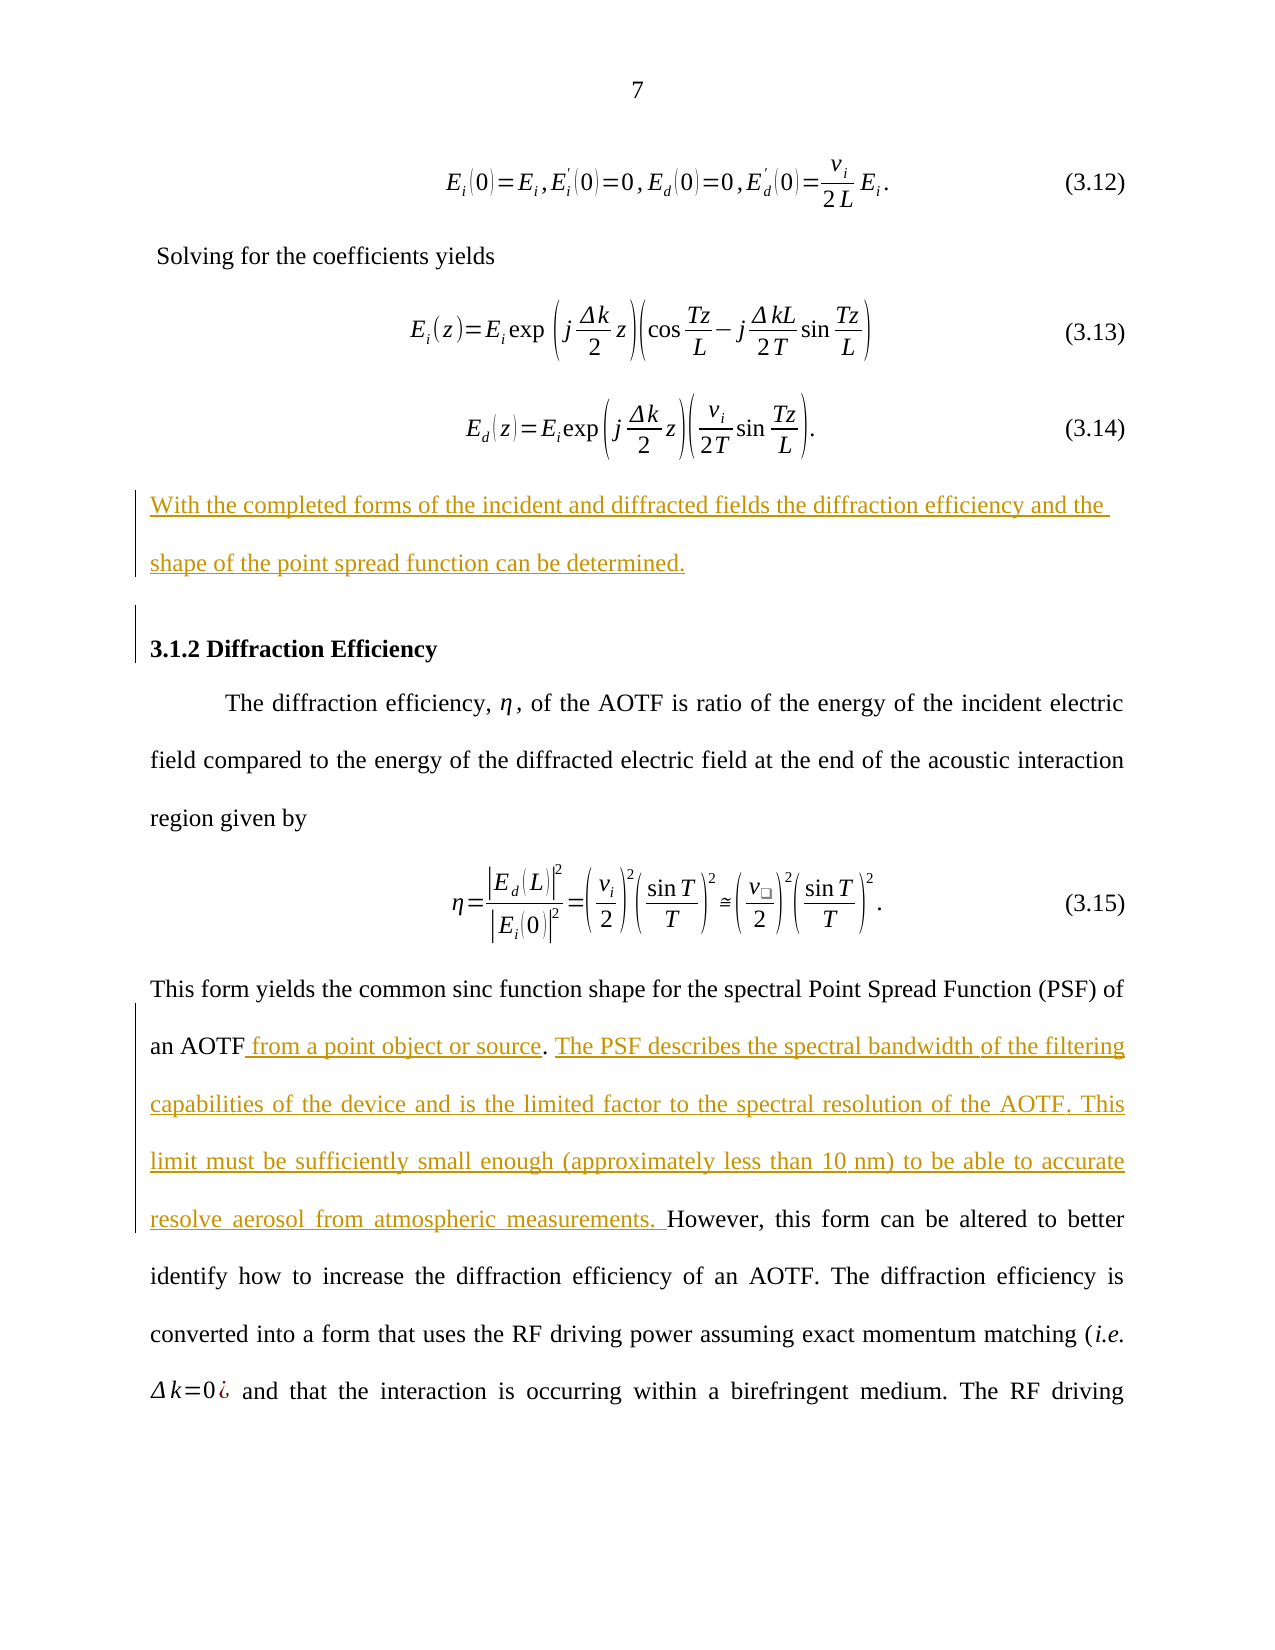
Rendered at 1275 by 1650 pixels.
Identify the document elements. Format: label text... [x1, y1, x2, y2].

text The diffraction efficiency, of the AOTF is ratio of the energy of the incident electric field compared to the energy of the diffracted electric field at the end of the acoustic interaction region given by [150, 688, 1125, 832]
subtitle 3.1.2 Diffraction Efficiency [150, 634, 1125, 663]
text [150, 1172, 1125, 1405]
table_header [298, 860, 1006, 974]
text Solving for the coefficients yields [150, 241, 1125, 270]
table_header [298, 299, 953, 392]
table_cell (3.14) [953, 393, 1136, 490]
table_header (3.12) [1006, 150, 1136, 241]
table_header (3.15) [1006, 860, 1136, 974]
table_header (3.13) [953, 299, 1136, 392]
table_cell [298, 393, 953, 490]
table_header [298, 150, 1006, 241]
